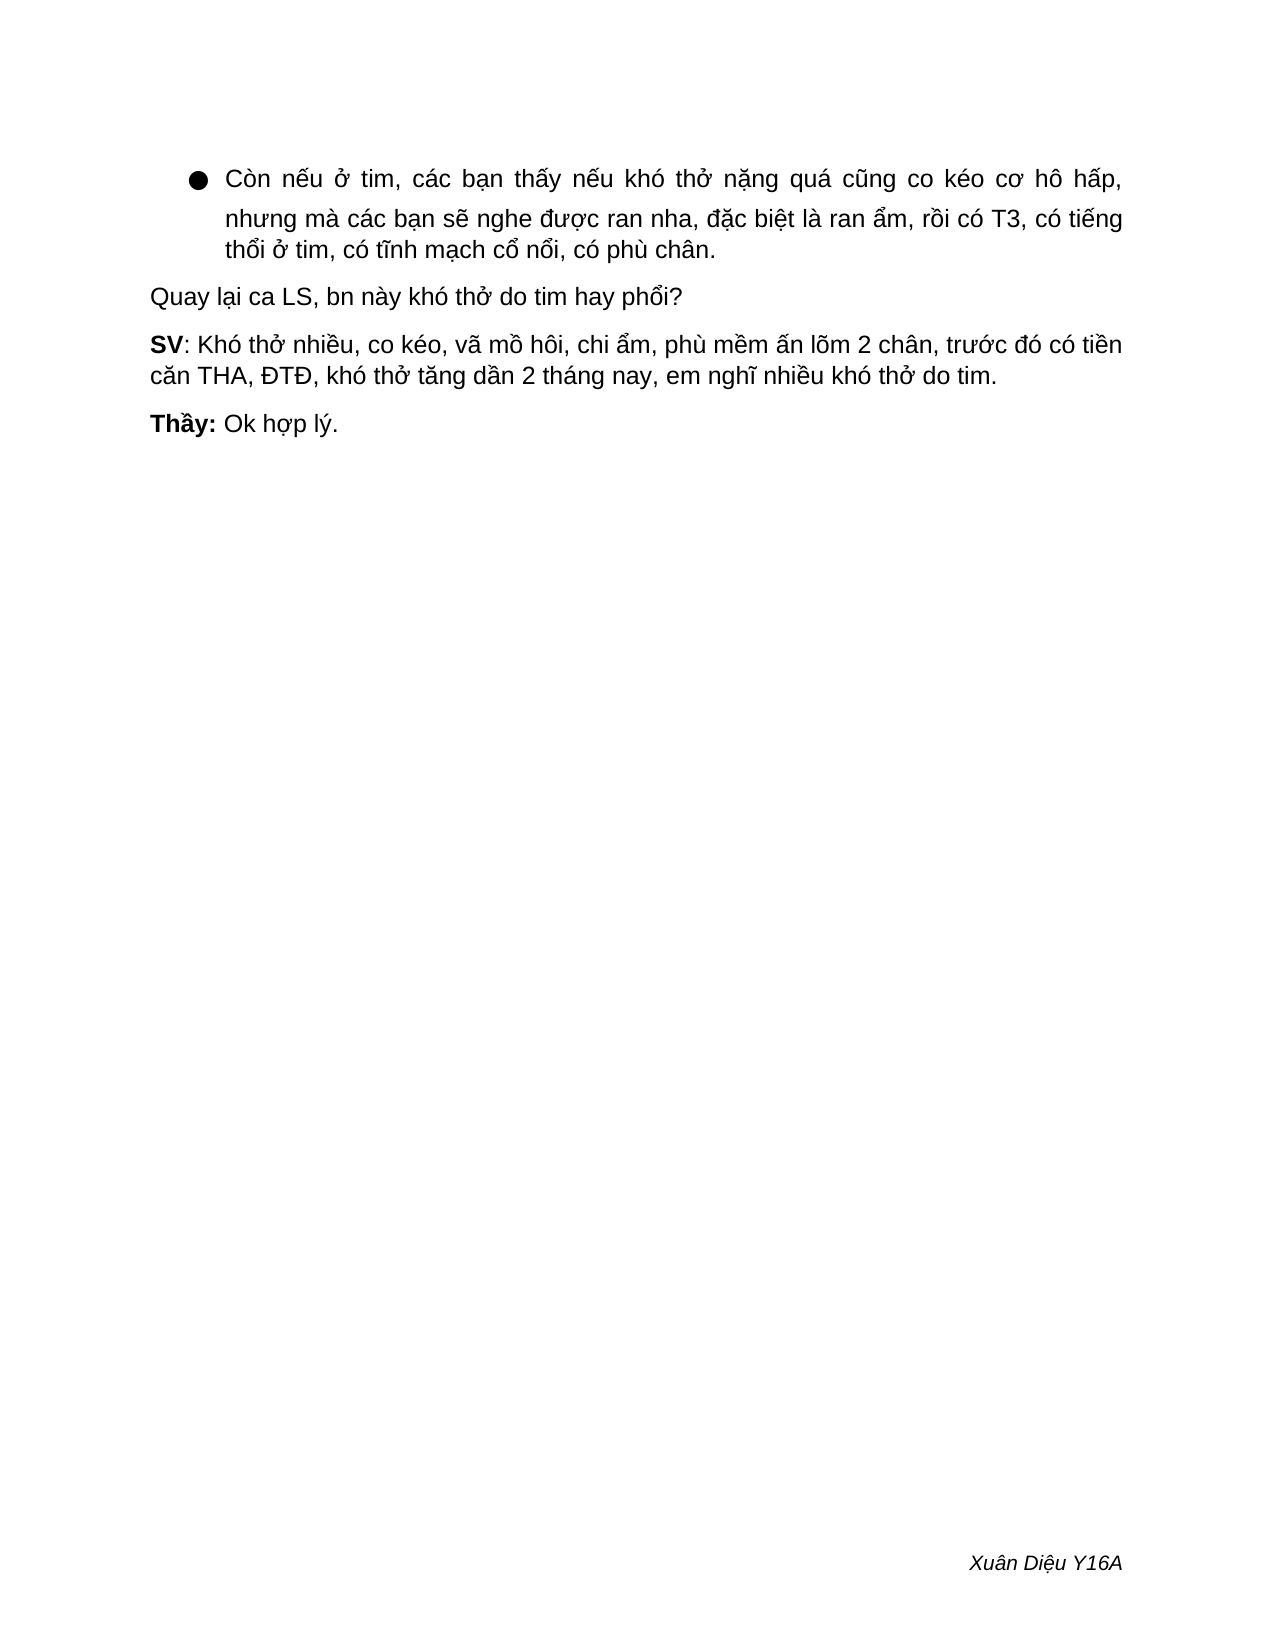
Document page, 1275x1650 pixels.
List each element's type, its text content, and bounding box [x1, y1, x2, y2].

text Quay lại ca LS, bn này khó thở do tim hay phổi? [150, 282, 1125, 311]
text SV: Khó thở nhiều, co kéo, vã mồ hôi, chi ẩm, phù mềm ấn lõm 2 chân, trước đó có tiền căn THA, ĐTĐ, khó thở tăng dần 2 tháng nay, em nghĩ nhiều khó thở do tim. [150, 330, 1125, 390]
list Còn nếu ở tim, các bạn thấy nếu khó thở nặng quá cũng co kéo cơ hô hấp, nhưng mà các bạn sẽ nghe được ran nha, đặc biệt là ran ẩm, rồi có T3, có tiếng thổi ở tim, có tĩnh mạch cổ nổi, có phù chân. [187, 150, 1125, 263]
text Thầy: Ok hợp lý. [150, 409, 1125, 437]
